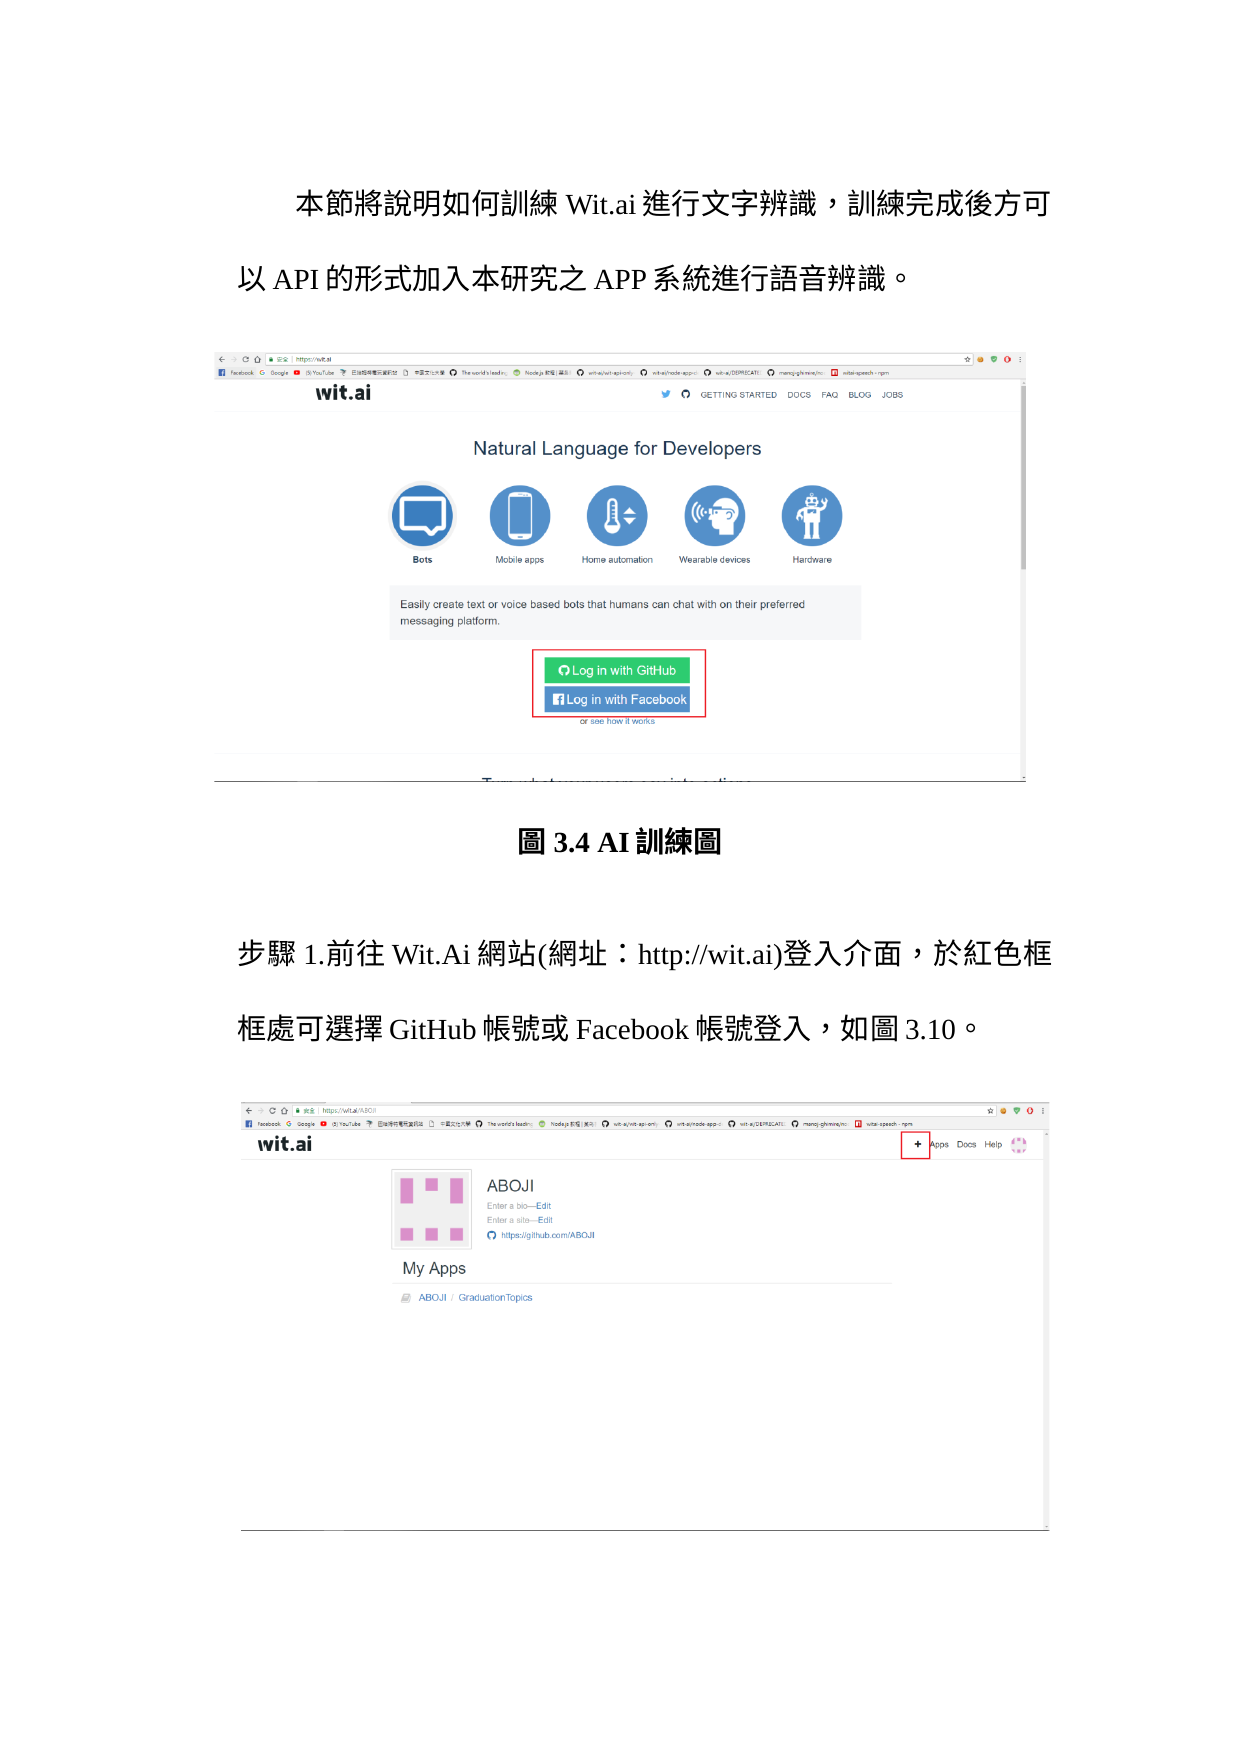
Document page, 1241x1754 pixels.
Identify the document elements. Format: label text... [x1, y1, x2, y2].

text 步驟1.前往Wit.Ai網站(網址：http://wit.ai)登入介面，於紅色框框處可選擇GitHub帳號或Facebook帳號登入，如圖3.10。 [237, 914, 1053, 1064]
picture [241, 1102, 1050, 1531]
text 本節將說明如何訓練Wit.ai進行文字辨識，訓練完成後方可以API的形式加入本研究之APP系統進行語音辨識。 [237, 164, 1053, 314]
picture [214, 352, 1026, 782]
